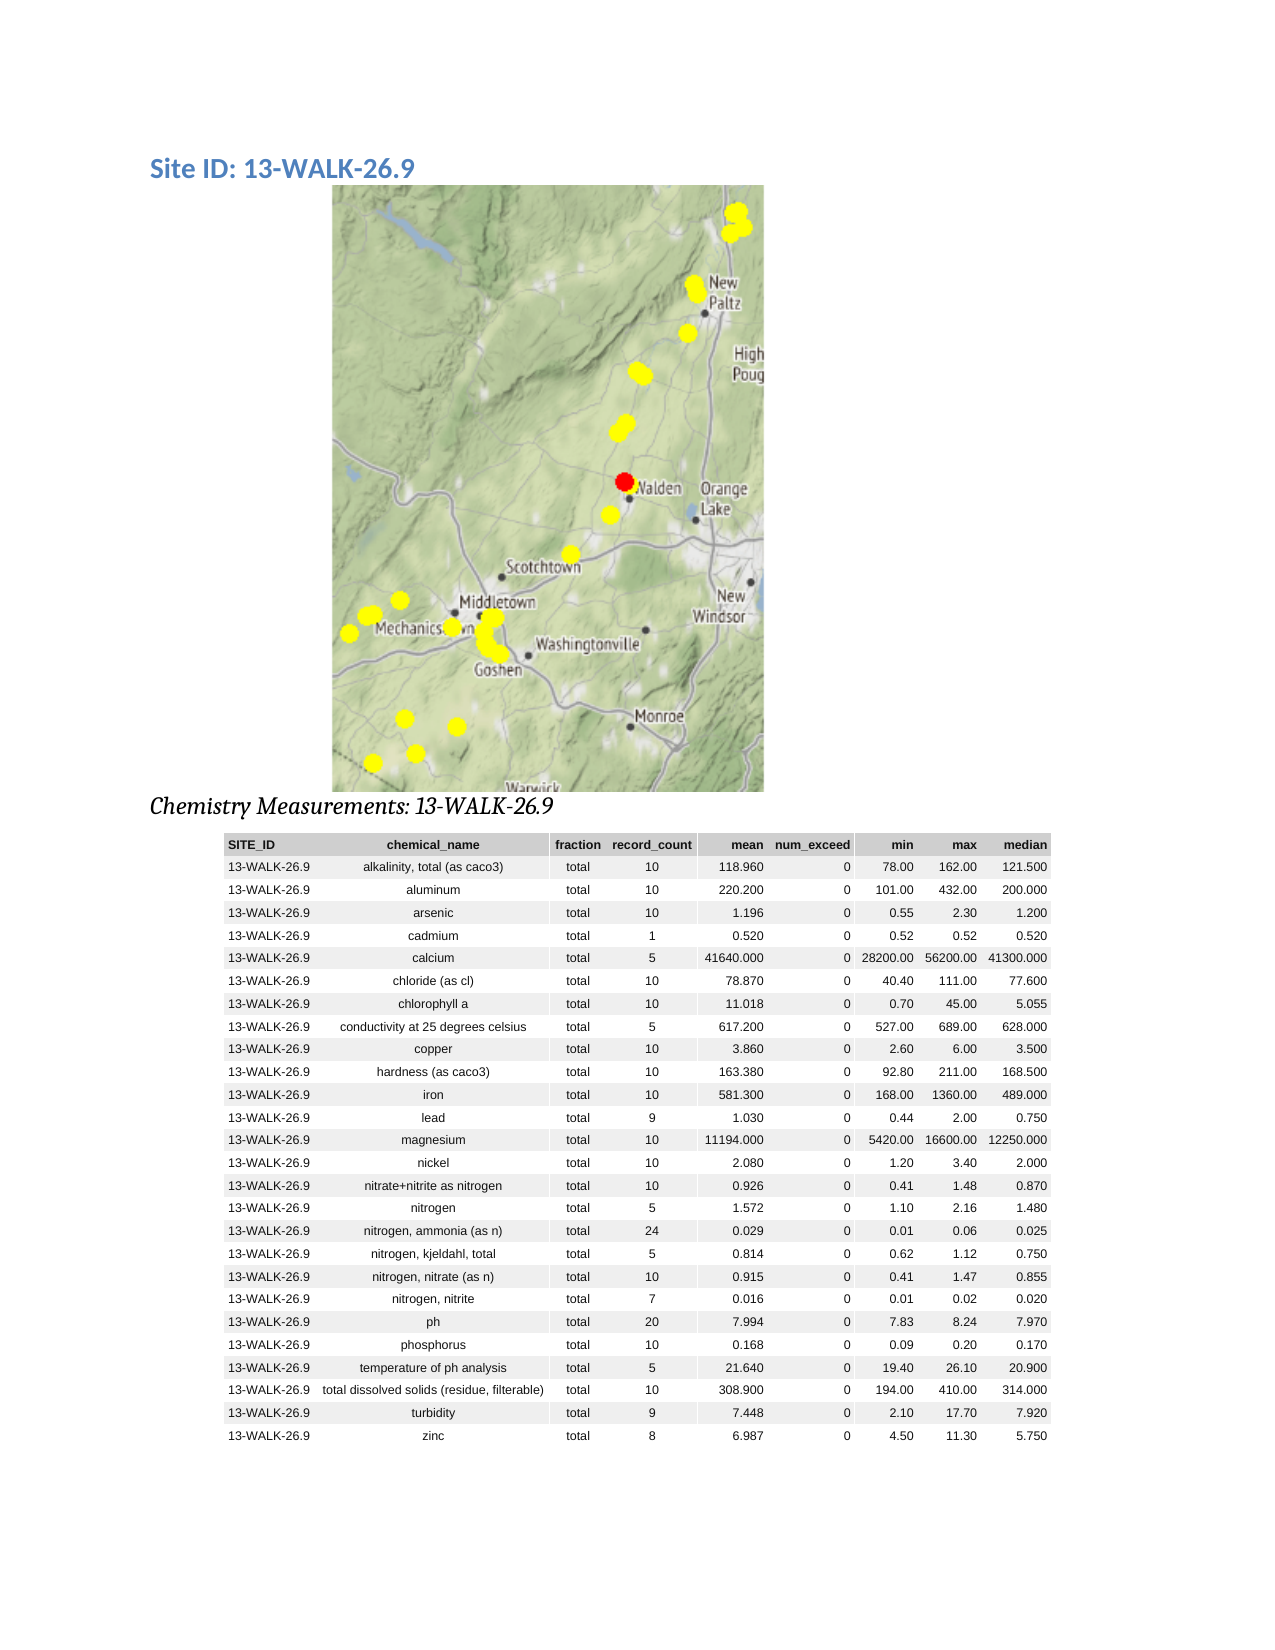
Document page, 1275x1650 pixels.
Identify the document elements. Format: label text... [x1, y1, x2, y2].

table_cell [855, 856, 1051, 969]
picture [168, 185, 927, 792]
text Chemistry Measurements: 13-WALK-26.9 [150, 792, 1125, 821]
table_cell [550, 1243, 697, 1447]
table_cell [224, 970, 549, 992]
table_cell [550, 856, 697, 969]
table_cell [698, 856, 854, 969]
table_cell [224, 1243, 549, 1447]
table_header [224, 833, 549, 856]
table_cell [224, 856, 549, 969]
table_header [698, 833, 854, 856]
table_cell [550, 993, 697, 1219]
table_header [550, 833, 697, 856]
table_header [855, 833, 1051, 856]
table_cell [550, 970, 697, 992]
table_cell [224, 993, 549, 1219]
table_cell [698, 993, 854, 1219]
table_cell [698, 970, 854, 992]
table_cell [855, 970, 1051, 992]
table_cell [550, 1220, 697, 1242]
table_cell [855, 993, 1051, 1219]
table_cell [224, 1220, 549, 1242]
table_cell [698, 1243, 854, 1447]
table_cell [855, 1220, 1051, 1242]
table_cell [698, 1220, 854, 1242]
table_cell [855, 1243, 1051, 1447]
